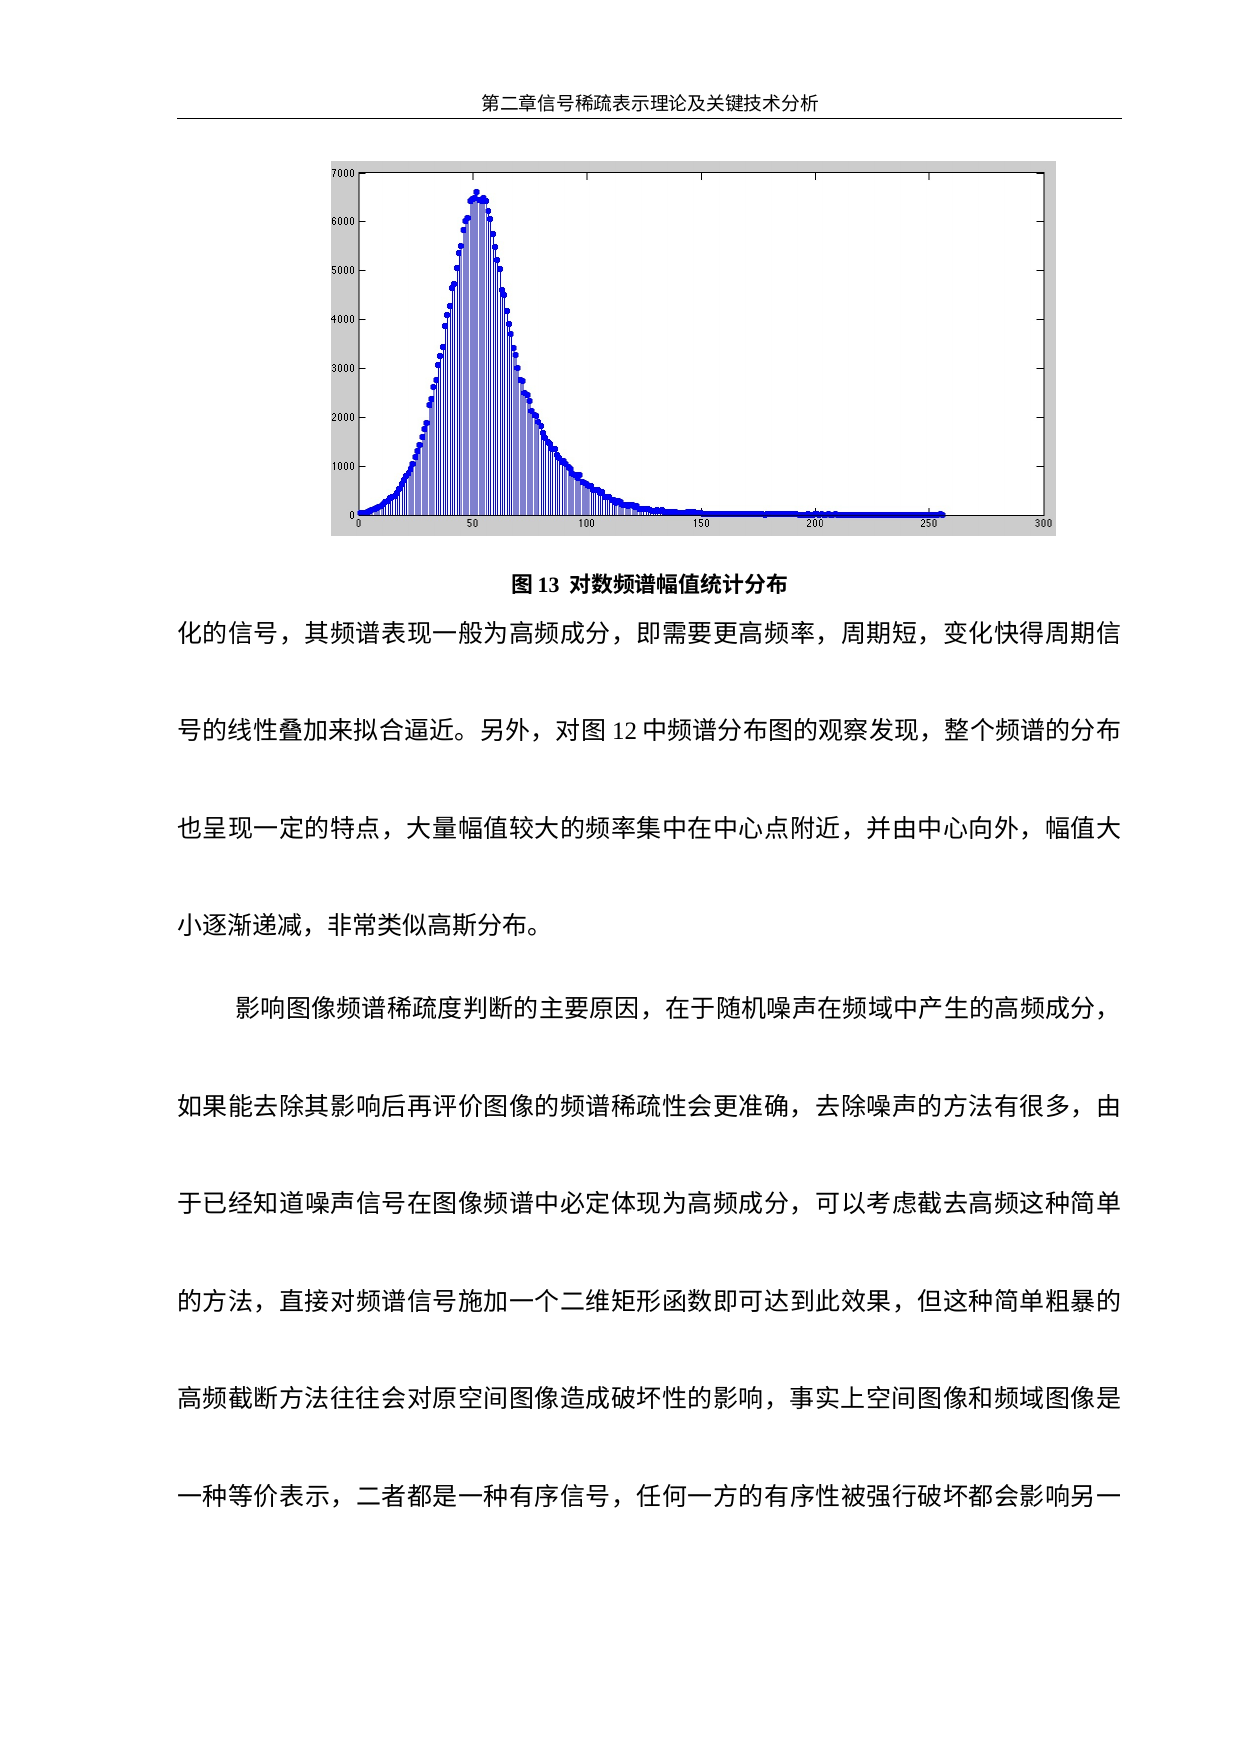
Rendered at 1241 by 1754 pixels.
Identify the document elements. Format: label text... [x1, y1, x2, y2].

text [177, 974, 1122, 1527]
text 化的信号，其频谱表现一般为高频成分，即需要更高频率，周期短，变化快得周期信号的线性叠加来拟合逼近。另外，对图12中频谱分布图的观察发现，整个频谱的分布也呈现一定的特点，大量幅值较大的频率集中在中心点附近，并由中心向外，幅值大小逐渐递减，非常类似高斯分布。 [177, 599, 1122, 956]
picture [331, 161, 1056, 536]
text 图13 对数频谱幅值统计分布 [177, 566, 1122, 599]
